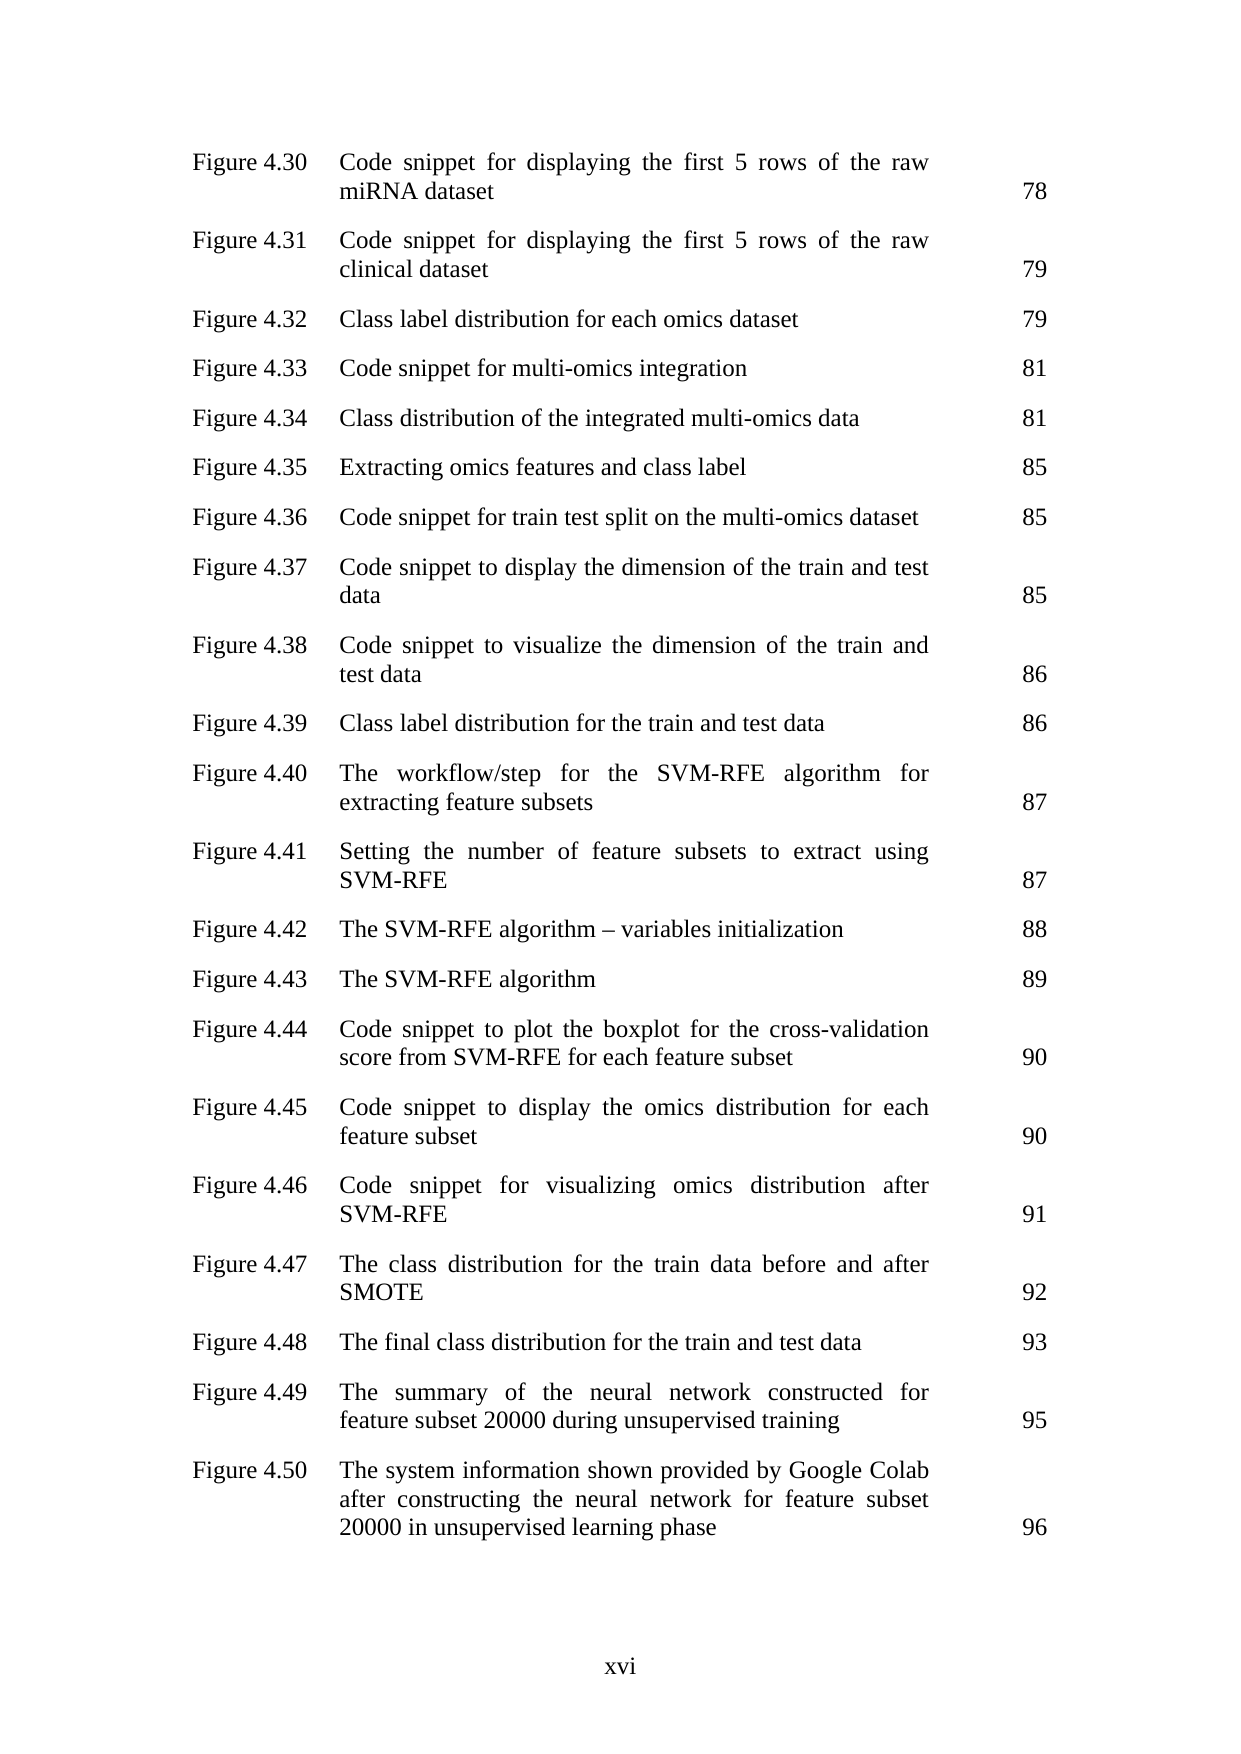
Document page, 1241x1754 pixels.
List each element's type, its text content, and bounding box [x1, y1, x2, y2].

text Figure 4.33 Code snippet for multi-omics integration 81 [192, 353, 929, 382]
text Figure 4.48 The final class distribution for the train and test data 93 [192, 1327, 929, 1356]
text Figure 4.39 Class label distribution for the train and test data 86 [192, 708, 929, 737]
text Figure 4.45 Code snippet to display the omics distribution for each feature subset 90 [192, 1092, 929, 1149]
text Figure 4.38 Code snippet to visualize the dimension of the train and test data 86 [192, 630, 929, 687]
text Figure 4.47 The class distribution for the train data before and after SMOTE 92 [192, 1249, 929, 1306]
text Figure 4.35 Extracting omics features and class label 85 [192, 452, 929, 481]
text Figure 4.50 The system information shown provided by Google Colab after constructing the neural network for feature subset 20000 in unsupervised learning phase 96 [192, 1455, 929, 1541]
text Figure 4.32 Class label distribution for each omics dataset 79 [192, 304, 929, 332]
text Figure 4.34 Class distribution of the integrated multi-omics data 81 [192, 403, 929, 432]
text Figure 4.44 Code snippet to plot the boxplot for the cross-validation score from SVM-RFE for each feature subset 90 [192, 1014, 929, 1071]
text Figure 4.30 Code snippet for displaying the first 5 rows of the raw miRNA dataset 78 [192, 147, 929, 204]
text Figure 4.31 Code snippet for displaying the first 5 rows of the raw clinical dataset 79 [192, 225, 929, 283]
text Figure 4.43 The SVM-RFE algorithm 89 [192, 964, 929, 993]
text Figure 4.42 The SVM-RFE algorithm – variables initialization 88 [192, 914, 929, 943]
text Figure 4.46 Code snippet for visualizing omics distribution after SVM-RFE 91 [192, 1170, 929, 1228]
text Figure 4.37 Code snippet to display the dimension of the train and test data 85 [192, 552, 929, 609]
text Figure 4.40 The workflow/step for the SVM-RFE algorithm for extracting feature subsets 87 [192, 758, 929, 815]
text Figure 4.36 Code snippet for train test split on the multi-omics dataset 85 [192, 502, 929, 531]
text Figure 4.41 Setting the number of feature subsets to extract using SVM-RFE 87 [192, 836, 929, 894]
text Figure 4.49 The summary of the neural network constructed for feature subset 20000 during unsupervised training 95 [192, 1377, 929, 1434]
